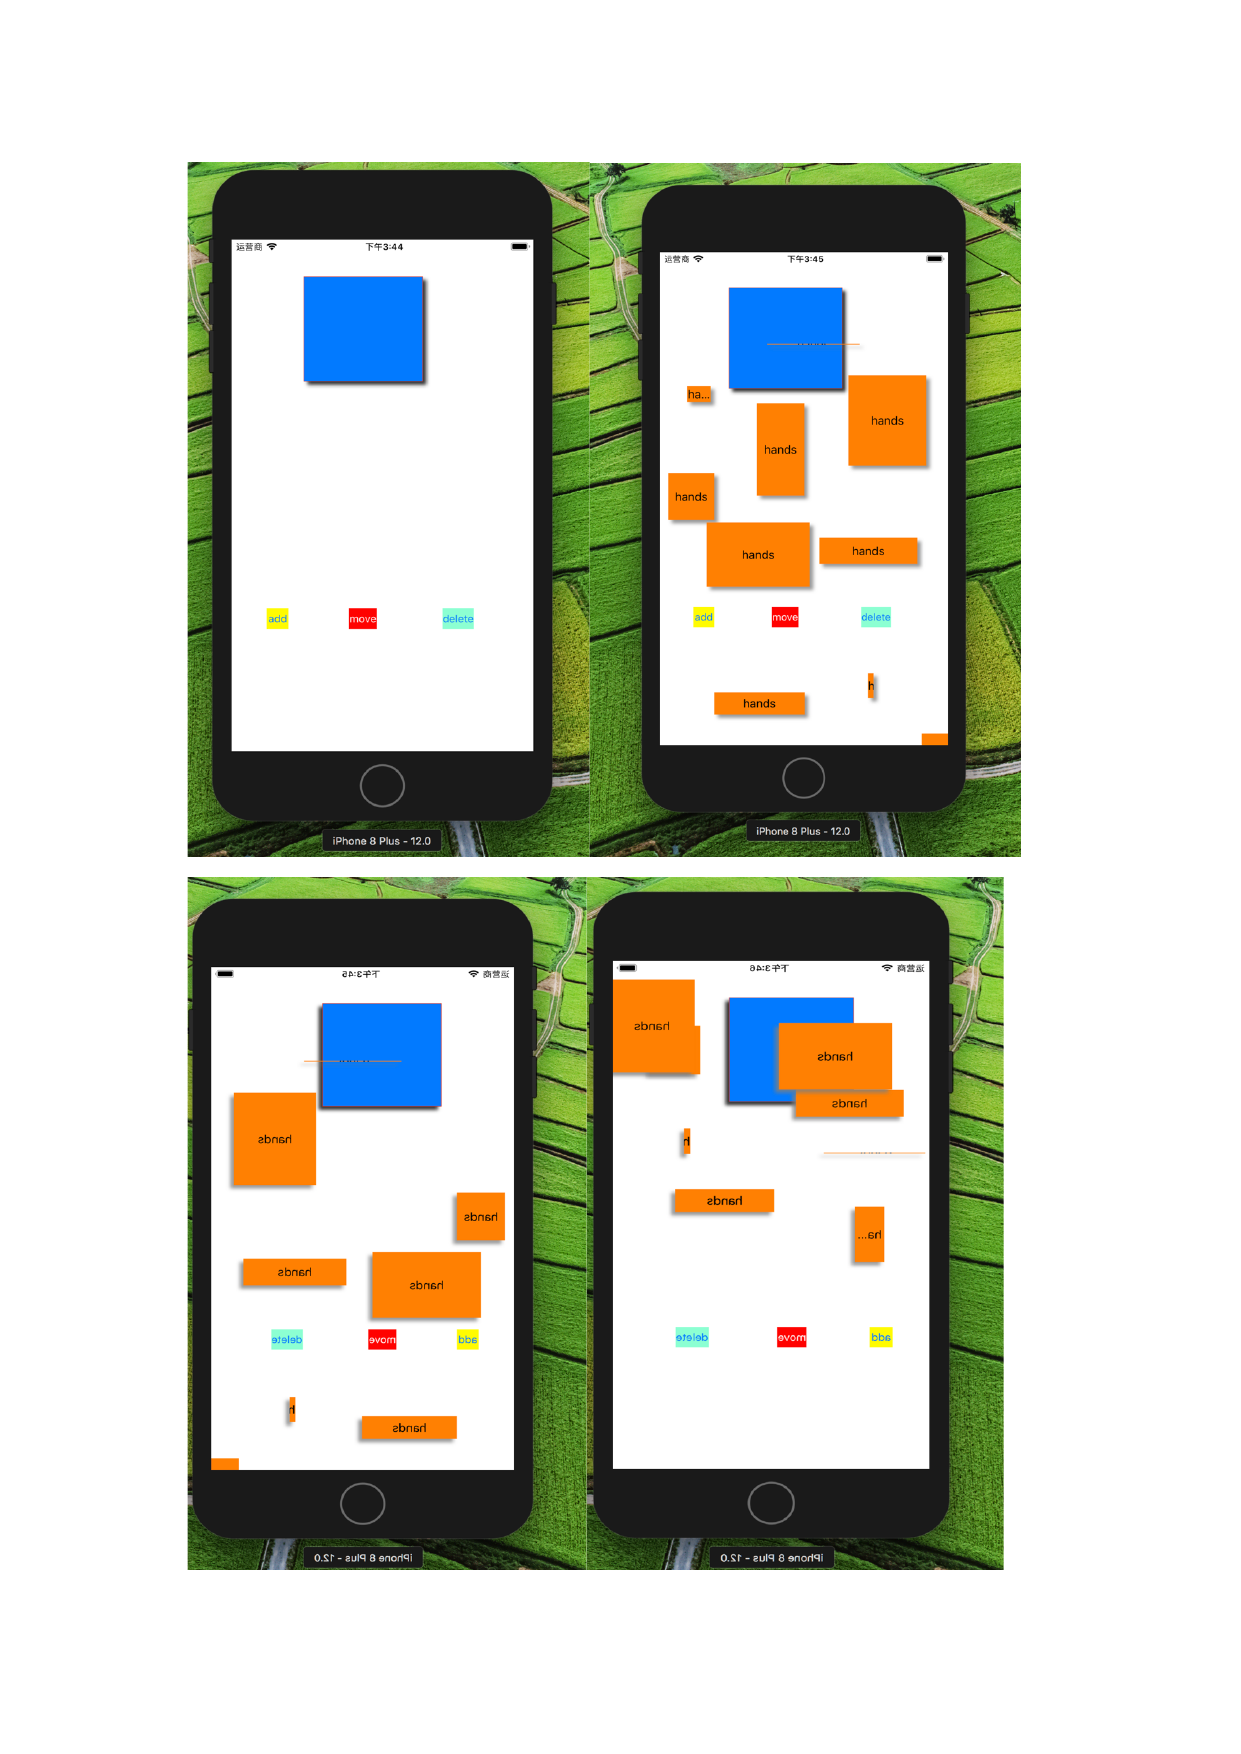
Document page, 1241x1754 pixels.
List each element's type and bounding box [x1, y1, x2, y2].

picture [187, 162, 1021, 857]
picture [187, 877, 1004, 1570]
